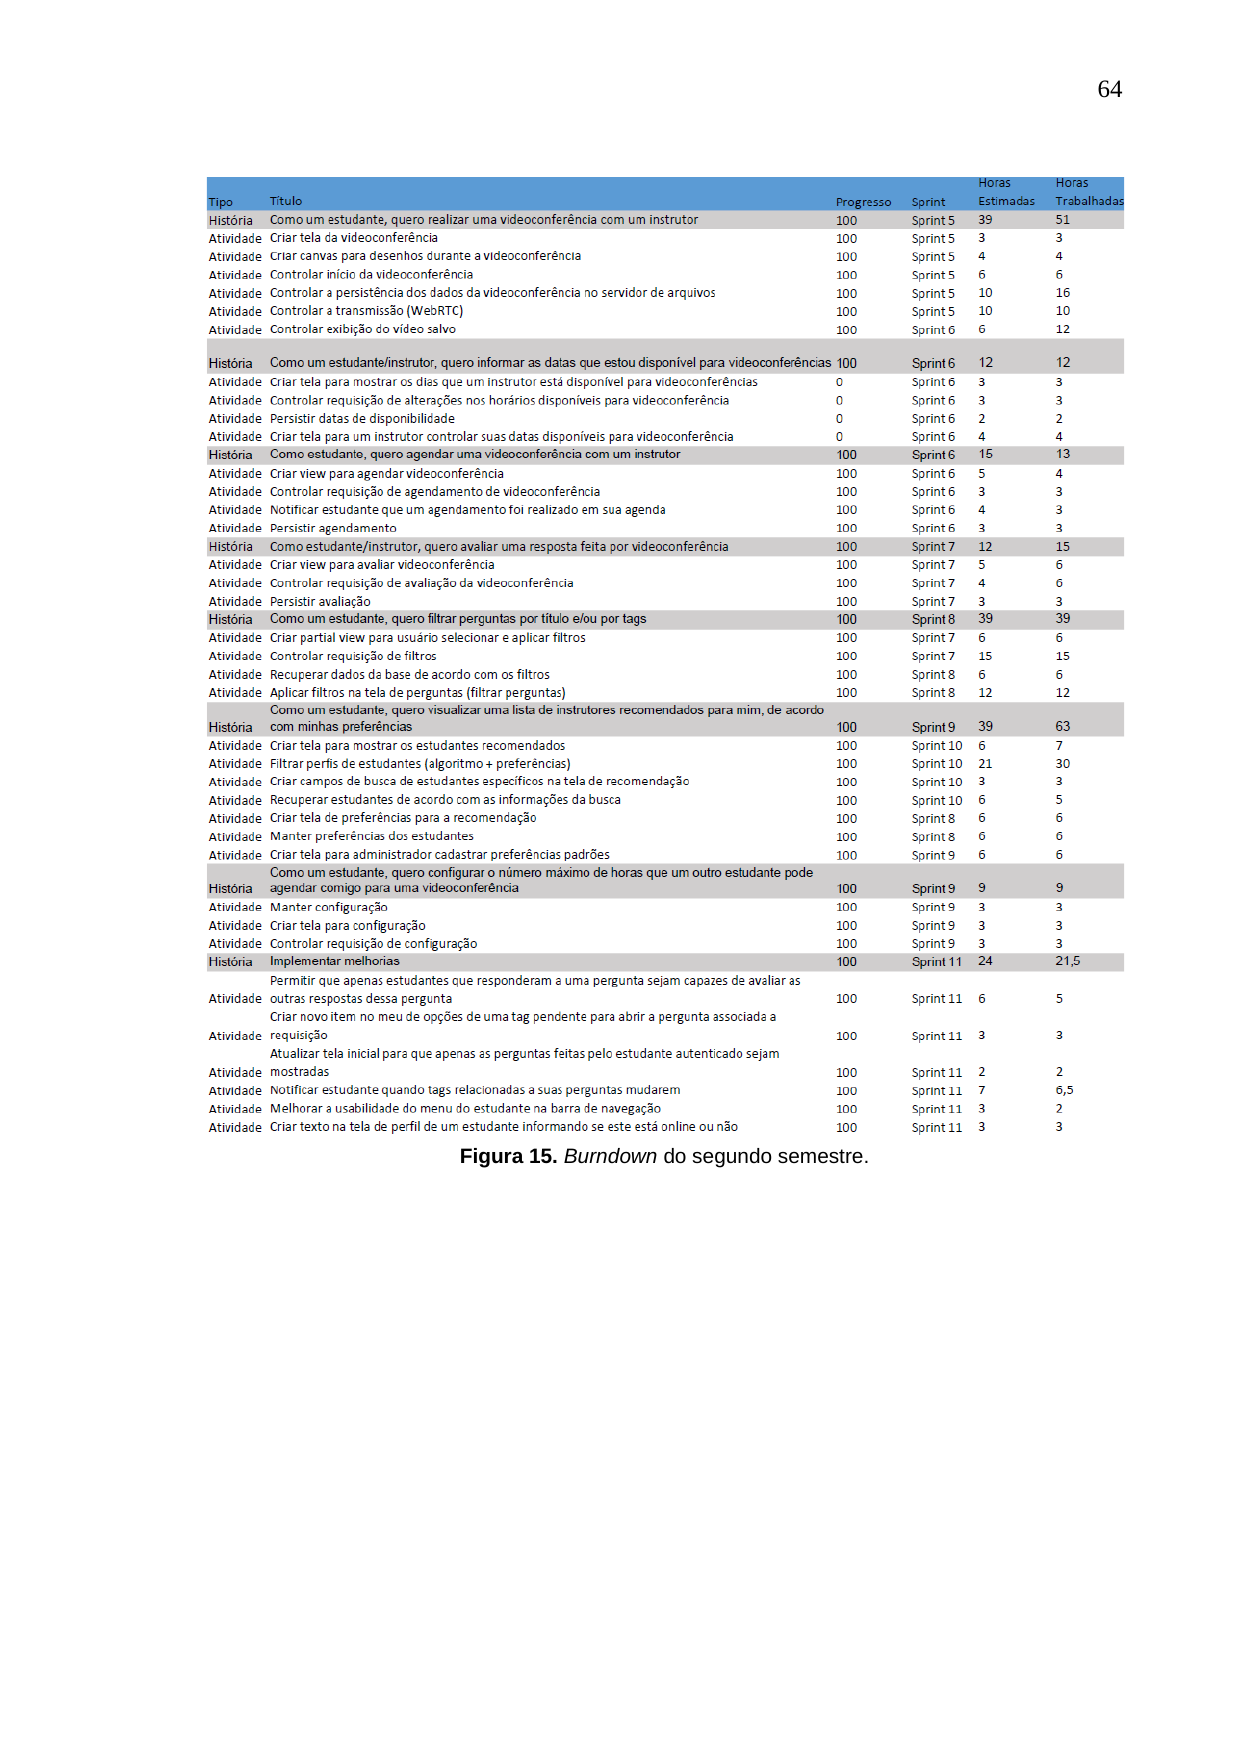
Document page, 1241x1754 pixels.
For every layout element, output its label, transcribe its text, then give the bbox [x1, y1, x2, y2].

text Burndown do segundo semestre. [207, 1144, 1122, 1168]
picture [206, 177, 1125, 1138]
